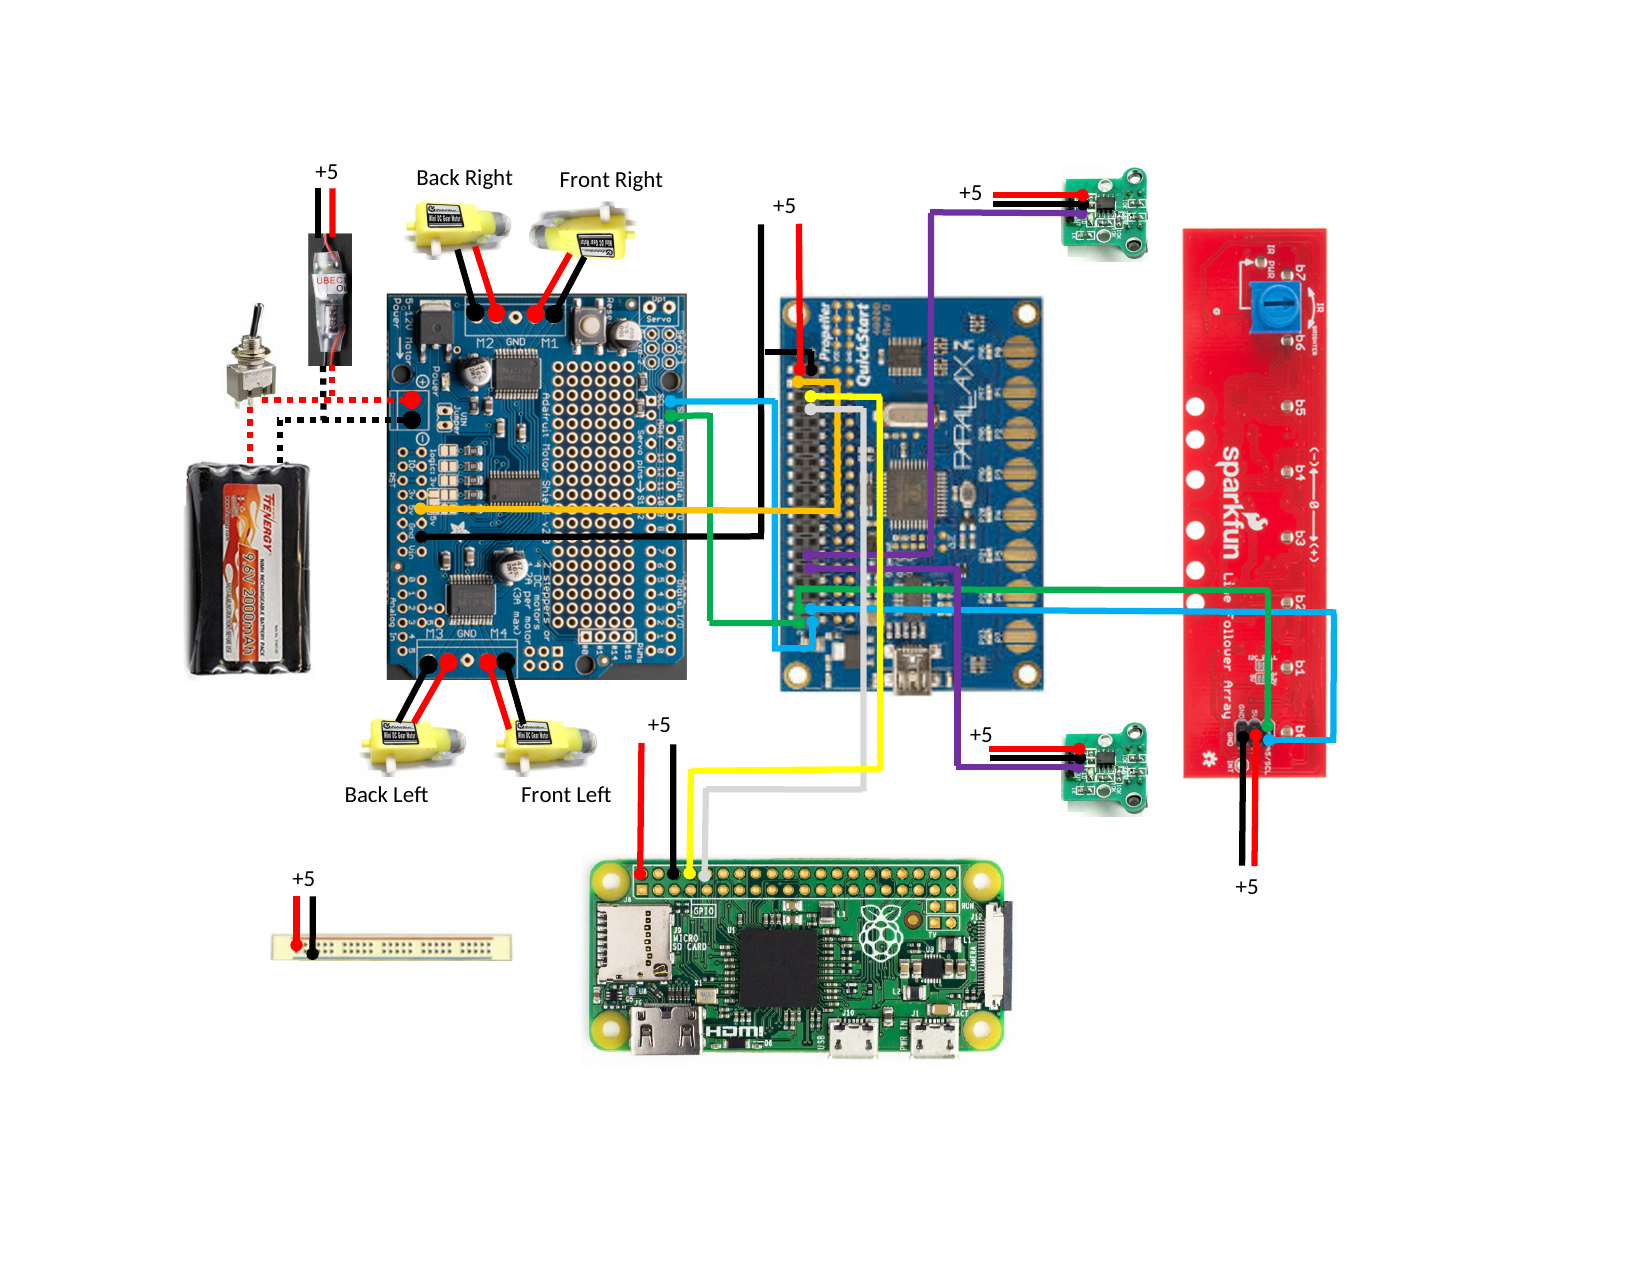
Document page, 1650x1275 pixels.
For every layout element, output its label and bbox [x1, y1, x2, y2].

picture [1246, 739, 1252, 780]
picture [387, 294, 686, 527]
picture [387, 531, 686, 680]
picture [802, 593, 860, 605]
picture [259, 930, 309, 960]
picture [397, 504, 415, 514]
picture [867, 572, 876, 586]
picture [473, 319, 483, 324]
picture [394, 447, 408, 457]
picture [1182, 615, 1267, 780]
picture [638, 514, 686, 533]
picture [810, 559, 860, 565]
picture [397, 460, 427, 472]
picture [777, 613, 860, 696]
picture [391, 561, 403, 572]
picture [397, 589, 427, 599]
picture [492, 458, 506, 465]
picture [397, 517, 427, 543]
picture [884, 613, 954, 696]
picture [1061, 719, 1150, 817]
picture [528, 202, 638, 262]
picture [515, 410, 528, 443]
picture [184, 458, 314, 682]
picture [841, 400, 876, 551]
picture [497, 303, 537, 309]
picture [494, 294, 542, 298]
picture [474, 294, 487, 298]
picture [645, 560, 676, 571]
picture [675, 405, 686, 412]
picture [397, 617, 445, 630]
picture [1182, 225, 1331, 608]
picture [461, 653, 474, 667]
picture [469, 396, 479, 415]
picture [426, 512, 458, 525]
picture [867, 613, 876, 668]
picture [777, 355, 834, 507]
picture [316, 930, 514, 960]
picture [551, 513, 635, 533]
picture [451, 522, 469, 533]
picture [358, 716, 468, 777]
picture [645, 523, 676, 533]
picture [1259, 739, 1331, 780]
picture [867, 558, 876, 565]
picture [403, 199, 513, 260]
picture [1182, 594, 1264, 608]
picture [961, 614, 1046, 696]
picture [1061, 164, 1150, 262]
picture [309, 234, 352, 366]
picture [779, 413, 860, 620]
picture [645, 546, 659, 557]
picture [581, 854, 1017, 1066]
picture [779, 627, 785, 644]
picture [544, 303, 556, 309]
picture [884, 293, 1046, 586]
picture [550, 294, 560, 298]
picture [802, 293, 927, 551]
picture [661, 546, 676, 557]
picture [867, 593, 876, 605]
picture [645, 631, 676, 642]
picture [479, 303, 490, 308]
picture [813, 400, 834, 406]
picture [509, 310, 522, 324]
picture [220, 296, 280, 412]
picture [867, 671, 877, 696]
picture [397, 575, 427, 585]
picture [493, 716, 599, 777]
picture [804, 355, 808, 365]
picture [397, 546, 427, 559]
picture [884, 593, 954, 606]
picture [1270, 616, 1330, 736]
picture [790, 625, 808, 644]
picture [416, 475, 427, 486]
picture [777, 293, 796, 349]
picture [961, 593, 1046, 607]
picture [884, 573, 954, 586]
